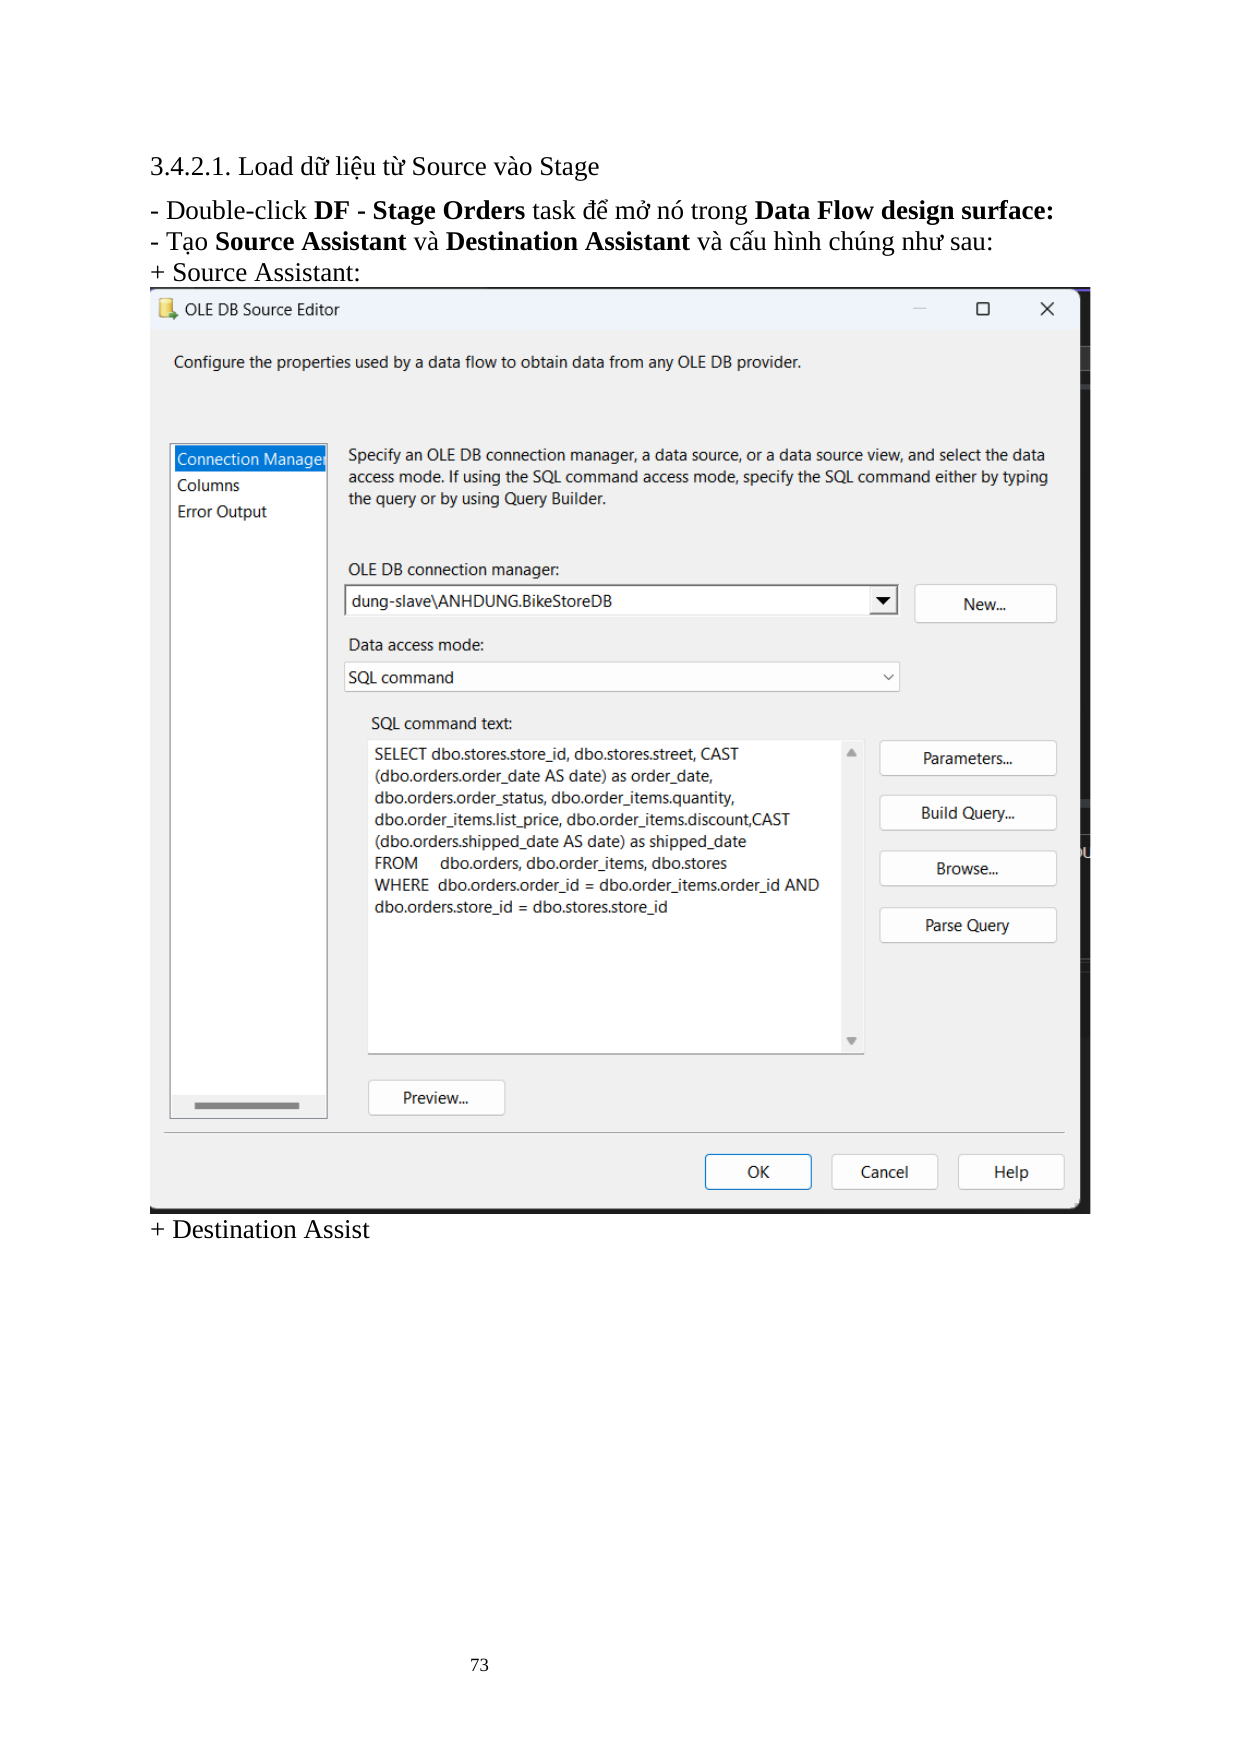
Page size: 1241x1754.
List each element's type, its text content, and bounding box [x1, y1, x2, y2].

text - Tạo Source Assistant và Destination Assistant và cấu hình chúng như sau: [150, 225, 1090, 256]
text - Double-click DF - Stage Orders task để mở nó trong Data Flow design surface: [150, 194, 1090, 225]
subtitle 3.4.2.1. Load dữ liệu từ Source vào Stage [150, 150, 1090, 181]
text + Source Assistant: [150, 256, 1090, 287]
picture [150, 287, 1091, 1214]
text + Destination Assist [150, 1214, 1090, 1244]
